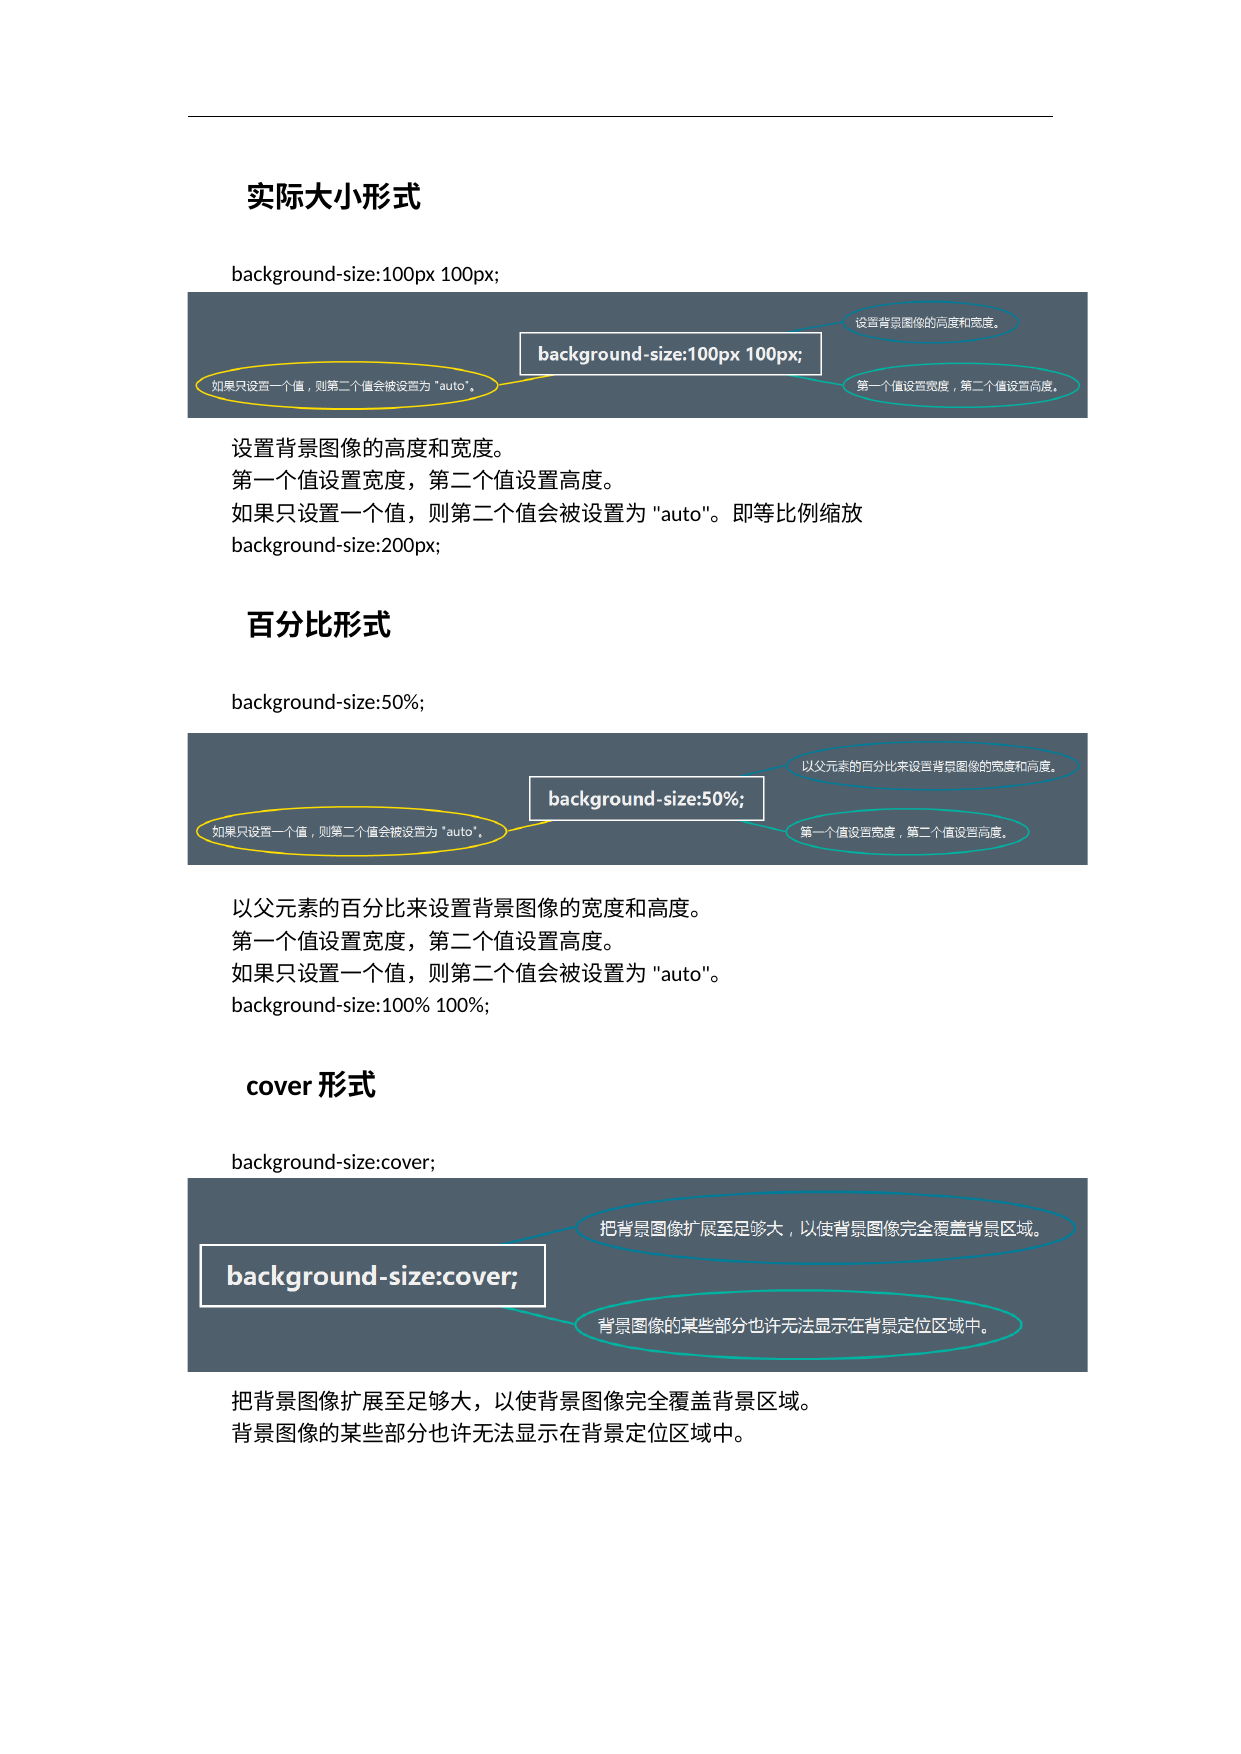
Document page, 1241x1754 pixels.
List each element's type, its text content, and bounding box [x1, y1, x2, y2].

text 设置背景图像的高度和宽度。 [187, 431, 1053, 463]
text 第一个值设置宽度，第二个值设置高度。 [187, 923, 1053, 956]
text 如果只设置一个值，则第二个值会被设置为 "auto"。即等比例缩放 [187, 496, 1053, 528]
picture [187, 1178, 1088, 1372]
text 第一个值设置宽度，第二个值设置高度。 [187, 463, 1053, 496]
subtitle 实际大小形式 [187, 162, 1053, 227]
text background-size:cover; [187, 1145, 1053, 1178]
text background-size:50%; [187, 685, 1053, 717]
text background-size:100% 100%; [187, 988, 1053, 1021]
text background-size:200px; [187, 528, 1053, 561]
text 以父元素的百分比来设置背景图像的宽度和高度。 [187, 891, 1053, 923]
subtitle 百分比形式 [187, 590, 1053, 655]
text 背景图像的某些部分也许无法显示在背景定位区域中。 [187, 1416, 1053, 1448]
text background-size:100px 100px; [187, 257, 1053, 290]
picture [187, 292, 1088, 418]
text 如果只设置一个值，则第二个值会被设置为 "auto"。 [187, 956, 1053, 988]
subtitle cover形式 [187, 1050, 1053, 1115]
text 把背景图像扩展至足够大，以使背景图像完全覆盖背景区域。 [187, 1383, 1053, 1416]
picture [187, 733, 1088, 865]
